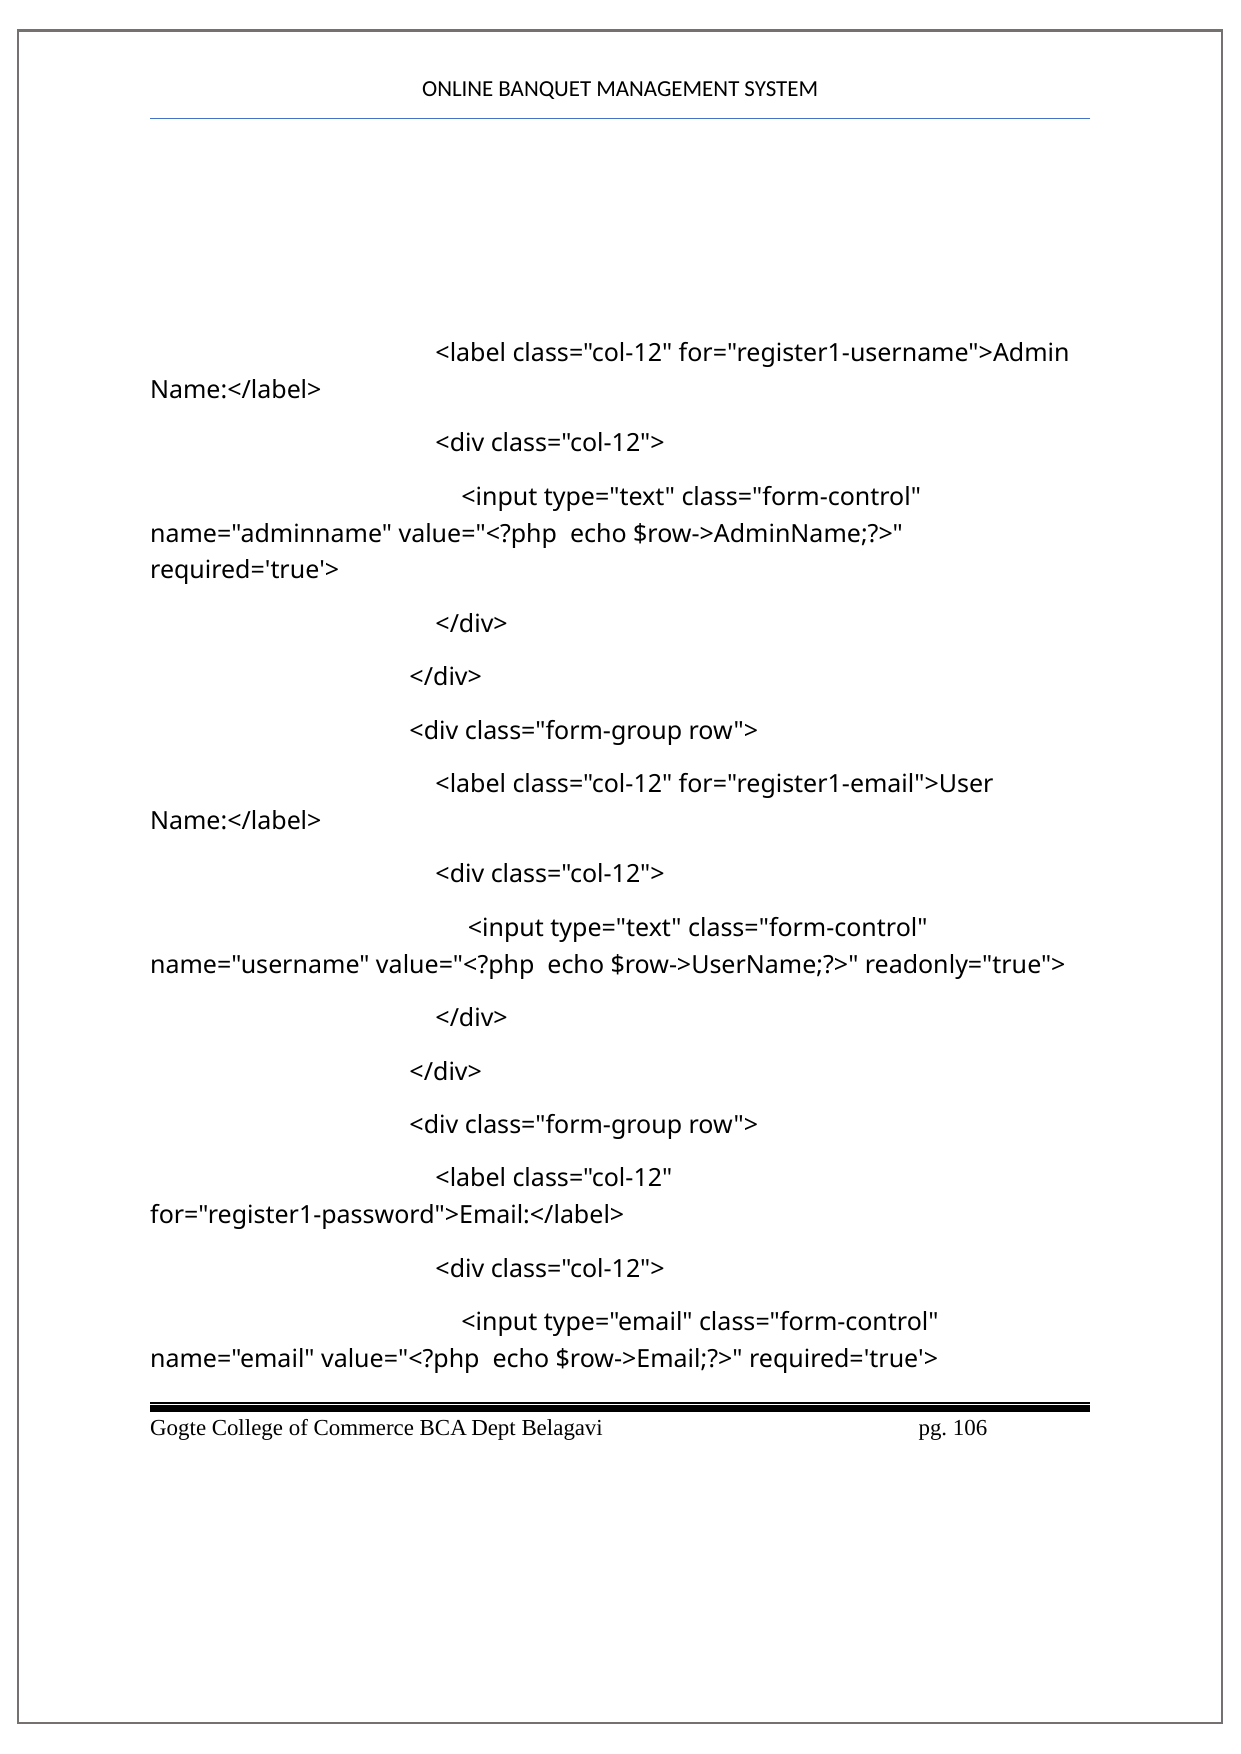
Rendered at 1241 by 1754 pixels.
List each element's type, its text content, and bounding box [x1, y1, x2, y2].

text <input type="text" class="form-control" name="username" value="<?php echo $row->UserName;?>" readonly="true"> [150, 909, 1090, 980]
text <div class="col-12"> [150, 856, 1090, 890]
text </div> [150, 606, 1090, 639]
text <label class="col-12" for="register1-password">Email:</label> [150, 1160, 1090, 1231]
text <input type="email" class="form-control" name="email" value="<?php echo $row->Email;?>" required='true'> [150, 1304, 1090, 1374]
text </div> [150, 1000, 1090, 1034]
text <label class="col-12" for="register1-username">Admin Name:</label> [150, 335, 1090, 406]
text </div> [150, 1053, 1090, 1087]
text <div class="col-12"> [150, 1250, 1090, 1284]
text <input type="text" class="form-control" name="adminname" value="<?php echo $row->AdminName;?>" required='true'> [150, 478, 1090, 586]
text <div class="form-group row"> [150, 1107, 1090, 1141]
text </div> [150, 659, 1090, 693]
text <label class="col-12" for="register1-email">User Name:</label> [150, 766, 1090, 837]
text <div class="form-group row"> [150, 712, 1090, 746]
text <div class="col-12"> [150, 425, 1090, 459]
